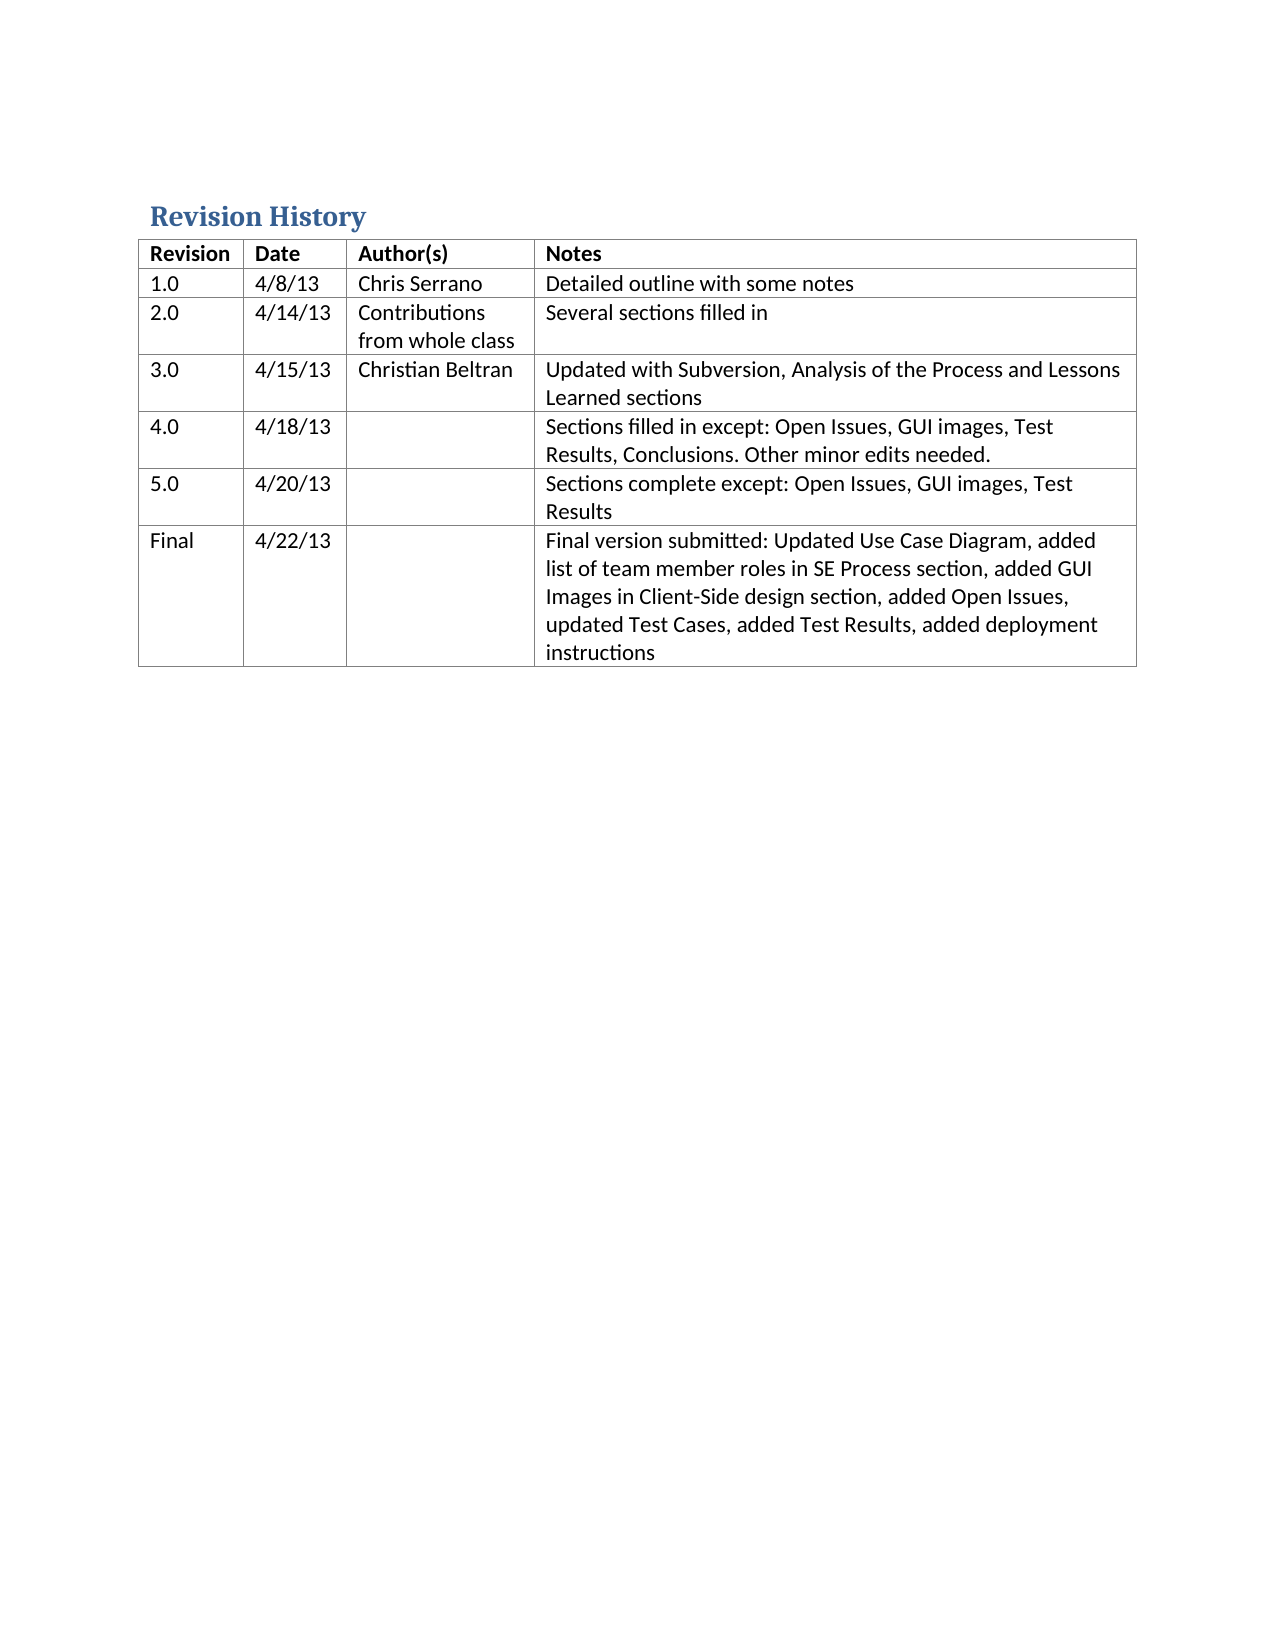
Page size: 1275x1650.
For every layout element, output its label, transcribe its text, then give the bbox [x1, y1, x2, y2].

table_cell 4/22/13 [244, 526, 346, 666]
table_cell 4/18/13 [244, 412, 346, 468]
table_header Date [244, 240, 346, 268]
table_cell 4.0 [139, 412, 243, 468]
table_cell 4/14/13 [244, 298, 346, 354]
table_cell [347, 412, 534, 468]
table_cell Detailed outline with some notes [535, 269, 1136, 297]
table_cell Several sections filled in [535, 298, 1136, 354]
table_cell Chris Serrano [347, 269, 534, 297]
subtitle Revision History [150, 200, 1125, 233]
table_header Revision [139, 240, 243, 268]
table_cell 2.0 [139, 298, 243, 354]
table_cell Contributions from whole class [347, 298, 534, 354]
table_cell Christian Beltran [347, 355, 534, 411]
table_cell Sections filled in except: Open Issues, GUI images, Test Results, Conclusions. Other minor edits needed. [535, 412, 1136, 468]
table_header Notes [535, 240, 1136, 268]
table_cell Final [139, 526, 243, 666]
table_cell 4/15/13 [244, 355, 346, 411]
table_cell 1.0 [139, 269, 243, 297]
table_cell Sections complete except: Open Issues, GUI images, Test Results [535, 469, 1136, 525]
table_cell Updated with Subversion, Analysis of the Process and Lessons Learned sections [535, 355, 1136, 411]
table_cell 3.0 [139, 355, 243, 411]
table_header Author(s) [347, 240, 534, 268]
table_cell 5.0 [139, 469, 243, 525]
table_cell Final version submitted: Updated Use Case Diagram, added list of team member roles in SE Process section, added GUI Images in Client-Side design section, added Open Issues, updated Test Cases, added Test Results, added deployment instructions [535, 526, 1136, 666]
table_cell 4/8/13 [244, 269, 346, 297]
table_cell [347, 526, 534, 666]
table_cell [347, 469, 534, 525]
table_cell 4/20/13 [244, 469, 346, 525]
